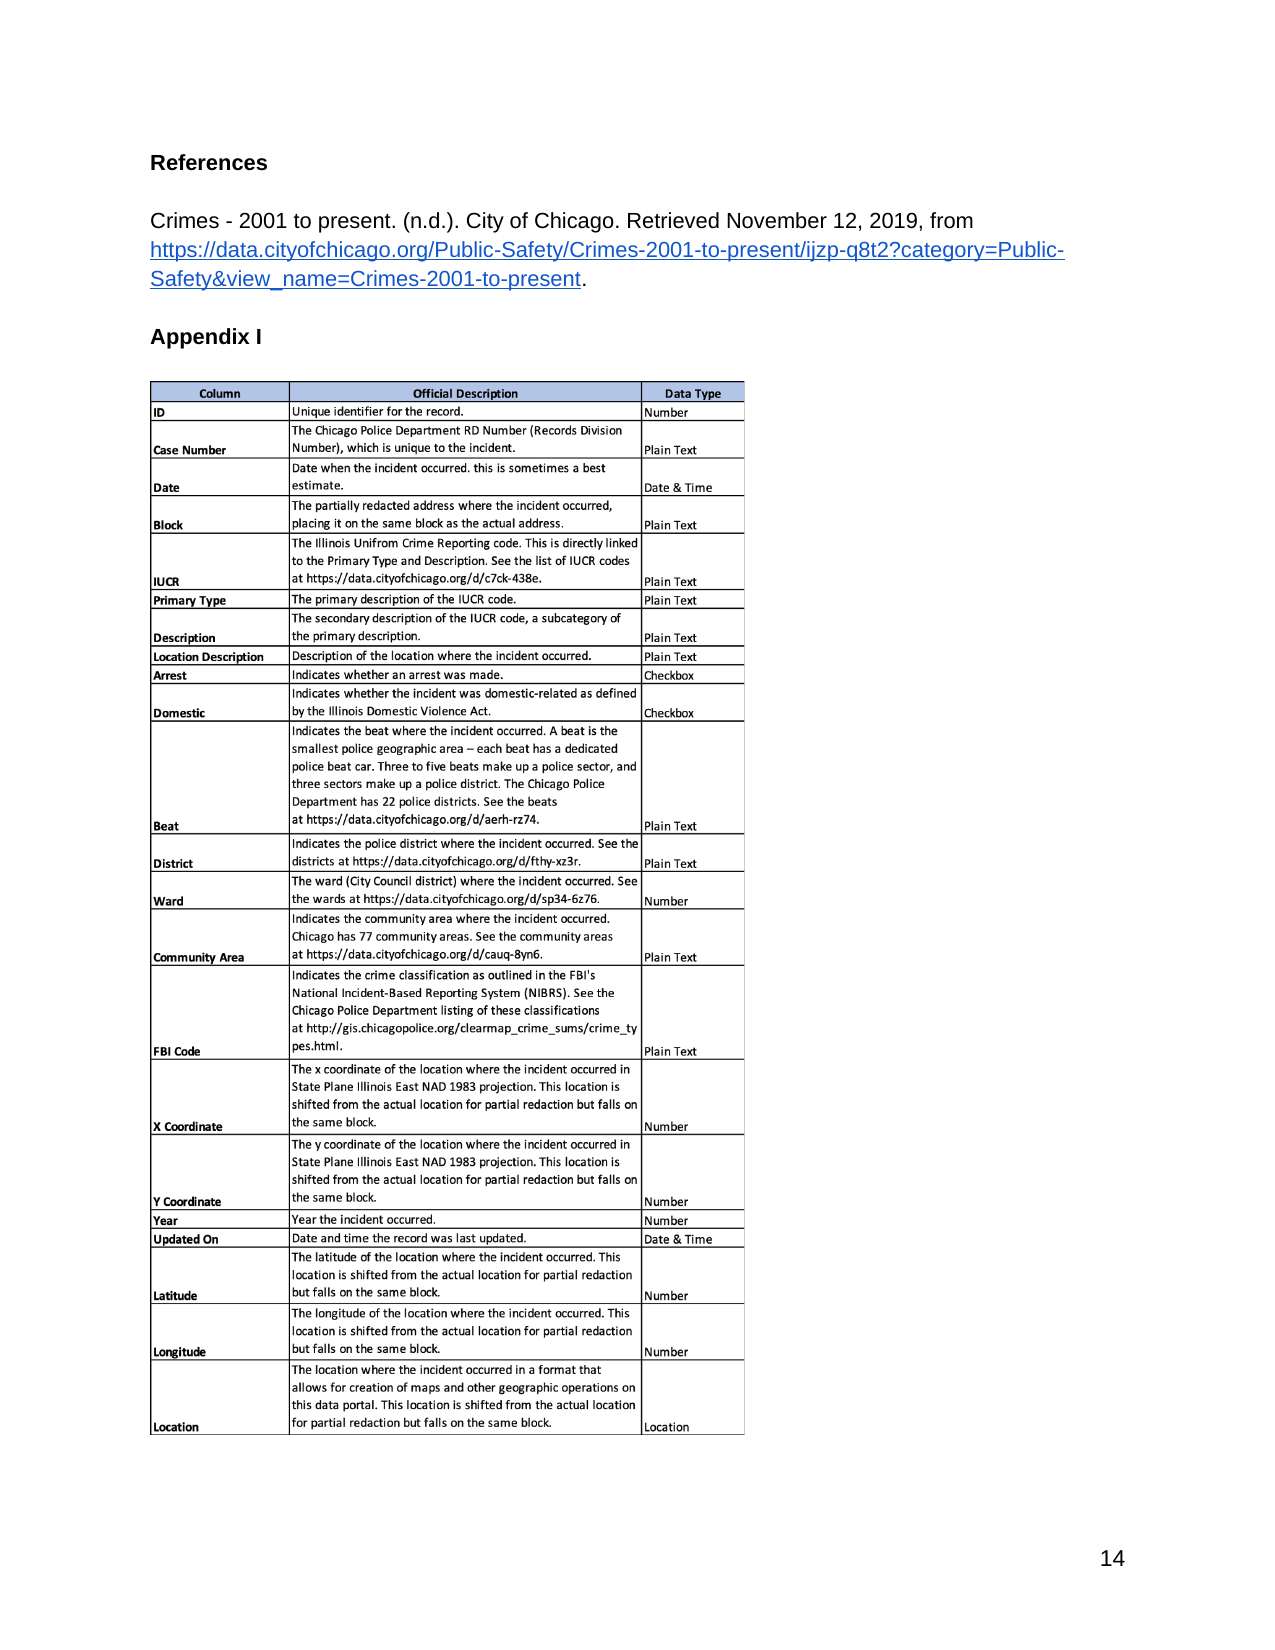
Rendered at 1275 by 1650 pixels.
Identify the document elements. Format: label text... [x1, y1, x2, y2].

text Crimes - 2001 to present. (n.d.). City of Chicago. Retrieved November 12, 2019, from https://data.cityofchicago.org/Public-Safety/Crimes-2001-to-present/ijzp-q8t2?category=Public-Safety&view_name=Crimes-2001-to-present. [150, 208, 1125, 291]
text References [150, 150, 1125, 175]
text Appendix I [150, 324, 1125, 349]
picture [150, 381, 745, 1435]
